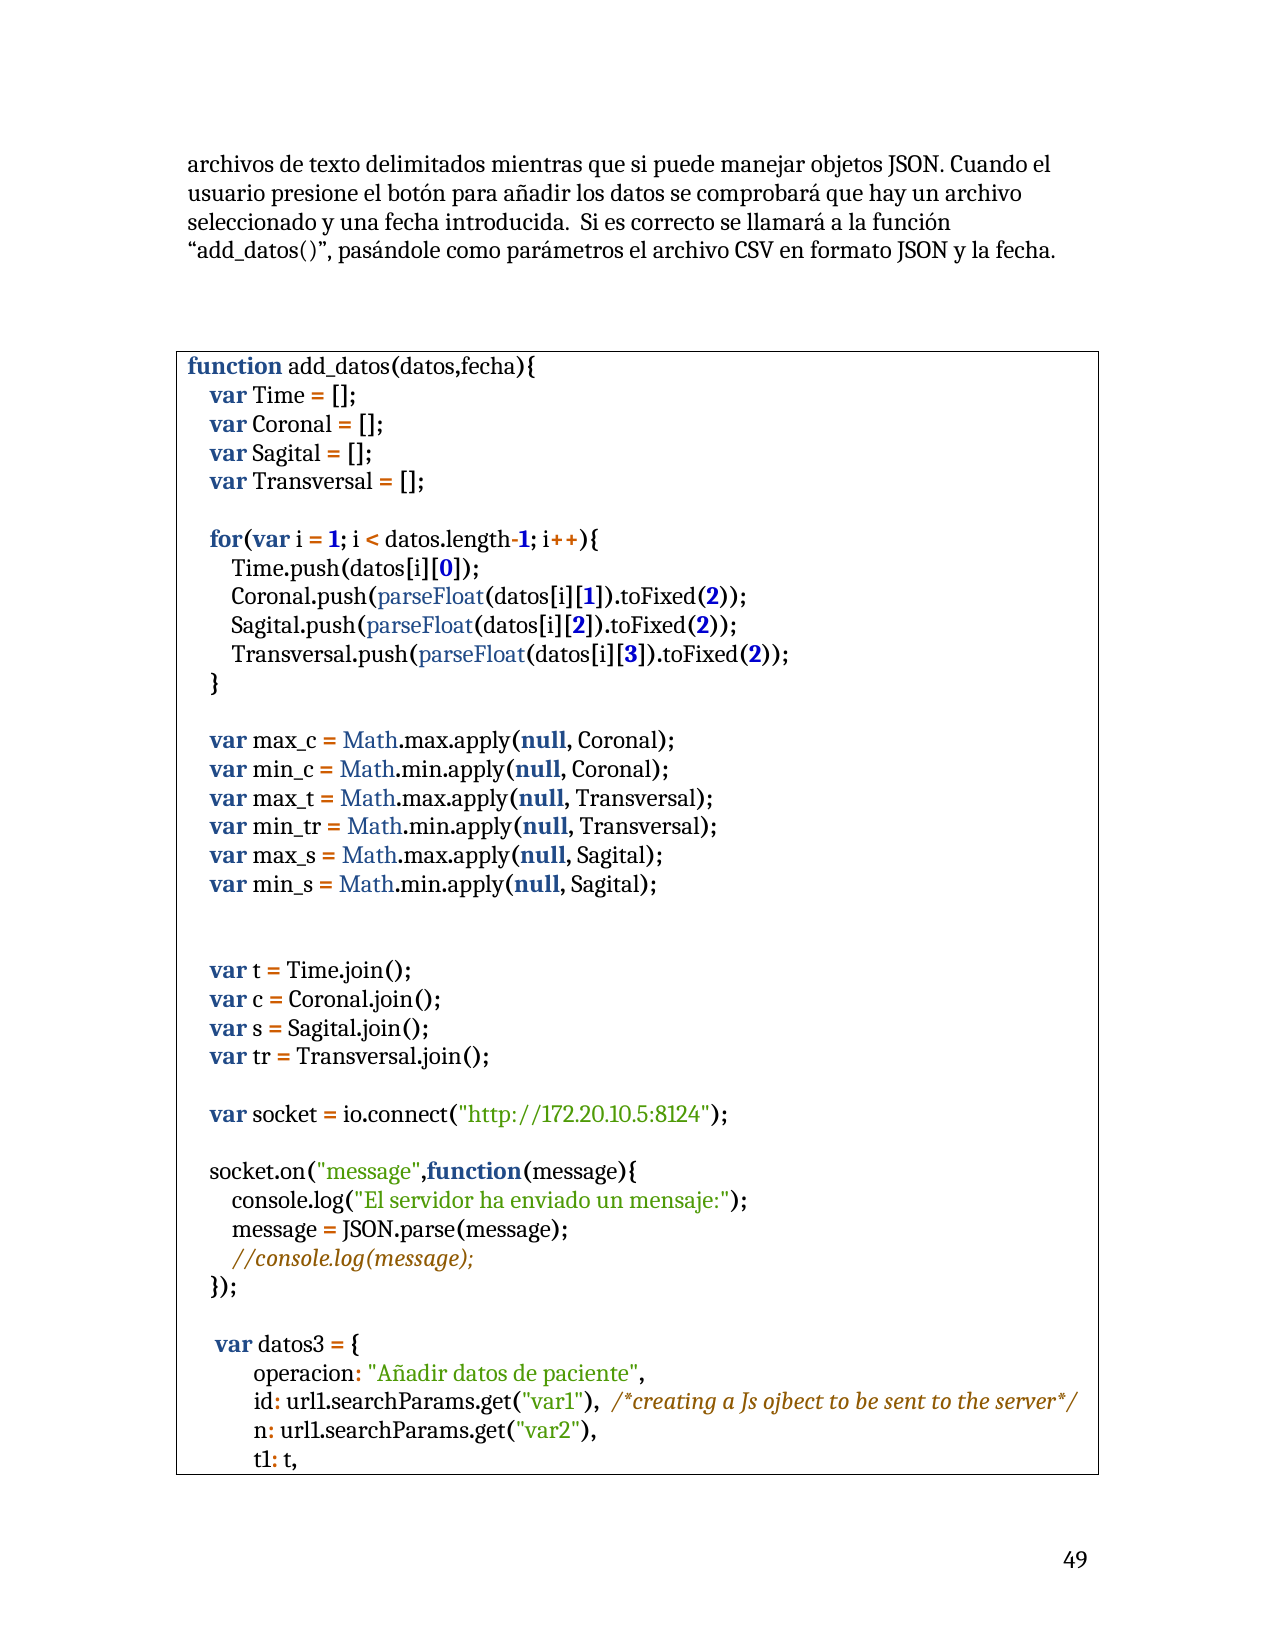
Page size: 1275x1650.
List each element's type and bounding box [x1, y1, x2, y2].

table_header [177, 352, 1098, 1473]
text [187, 150, 1087, 265]
